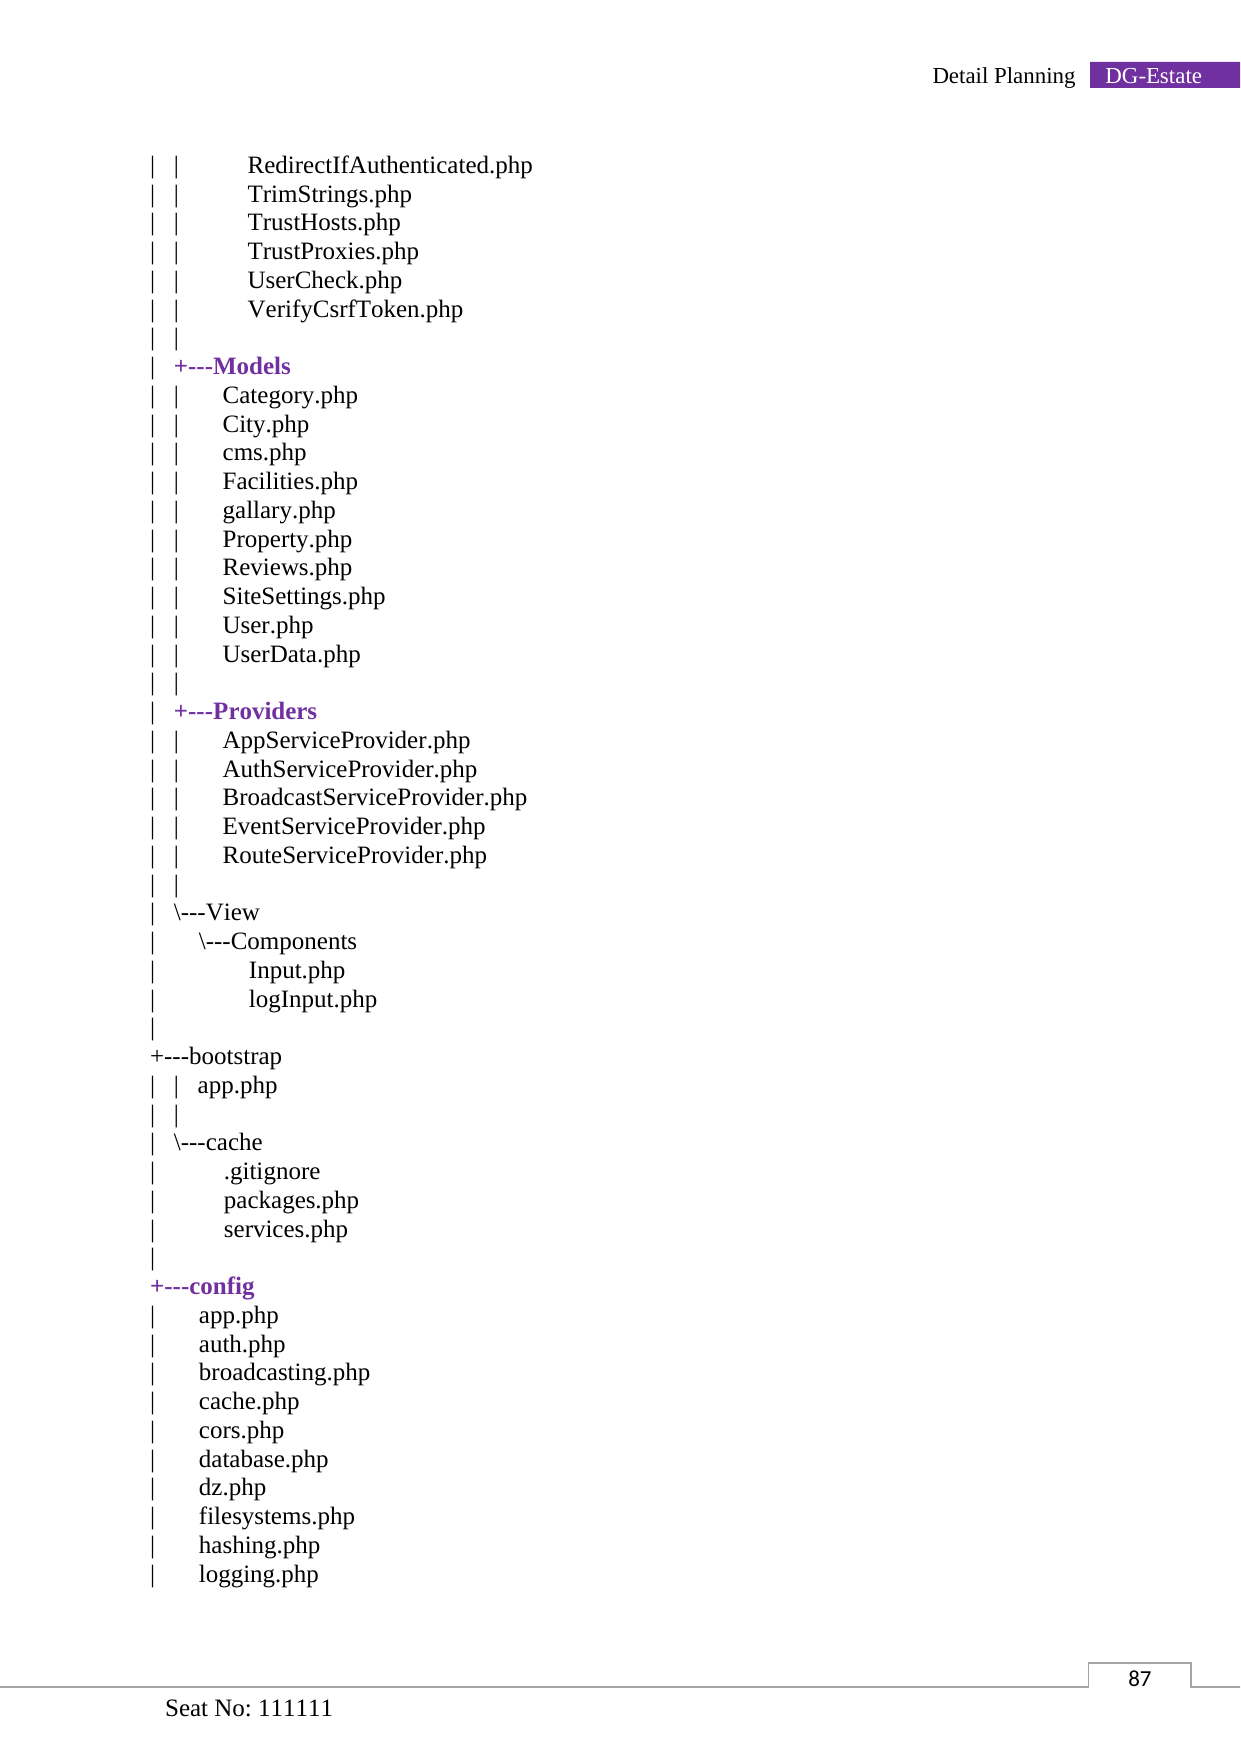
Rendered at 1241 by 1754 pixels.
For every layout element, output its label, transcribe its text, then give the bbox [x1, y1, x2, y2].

text | | AuthServiceProvider.php [150, 754, 1090, 782]
text | | [150, 869, 1090, 897]
text | | City.php [150, 409, 1090, 437]
text | services.php [150, 1214, 1090, 1242]
text | | Reviews.php [150, 552, 1090, 581]
text | | Facilities.php [150, 466, 1090, 495]
text | cache.php [150, 1386, 1090, 1415]
text | broadcasting.php [150, 1357, 1090, 1386]
text | | SiteSettings.php [150, 581, 1090, 610]
text | | [150, 667, 1090, 696]
text | auth.php [150, 1329, 1090, 1357]
text | hashing.php [150, 1530, 1090, 1559]
text | logging.php [150, 1559, 1090, 1587]
text | | cms.php [150, 437, 1090, 466]
text | | Category.php [150, 380, 1090, 409]
text | [150, 1242, 1090, 1271]
text | | EventServiceProvider.php [150, 811, 1090, 840]
text | logInput.php [150, 984, 1090, 1012]
text | dz.php [150, 1472, 1090, 1501]
text | | UserData.php [150, 639, 1090, 667]
text | | [150, 1099, 1090, 1127]
text | \---Components [150, 926, 1090, 955]
text | .gitignore [150, 1156, 1090, 1185]
text | | User.php [150, 610, 1090, 639]
text | database.php [150, 1444, 1090, 1472]
title +---config [150, 1271, 1090, 1300]
text | | TrimStrings.php [150, 179, 1090, 207]
text | packages.php [150, 1185, 1090, 1214]
text | | app.php [150, 1070, 1090, 1099]
text | filesystems.php [150, 1501, 1090, 1530]
text | app.php [150, 1300, 1090, 1329]
text | Input.php [150, 955, 1090, 984]
text | \---View [150, 897, 1090, 926]
text | | UserCheck.php [150, 265, 1090, 294]
text | | RouteServiceProvider.php [150, 840, 1090, 869]
text | | VerifyCsrfToken.php [150, 294, 1090, 322]
text | | AppServiceProvider.php [150, 725, 1090, 754]
text | | Property.php [150, 524, 1090, 552]
text +---bootstrap [150, 1041, 1090, 1070]
text | | gallary.php [150, 495, 1090, 524]
text | +---Providers [150, 696, 1090, 725]
text | | BroadcastServiceProvider.php [150, 782, 1090, 811]
text | +---Models [150, 351, 1090, 380]
text | \---cache [150, 1127, 1090, 1156]
text | | [150, 322, 1090, 351]
text | [150, 1012, 1090, 1041]
text | | TrustHosts.php [150, 207, 1090, 236]
text | cors.php [150, 1415, 1090, 1444]
text | | TrustProxies.php [150, 236, 1090, 265]
text | | RedirectIfAuthenticated.php [150, 150, 1090, 179]
